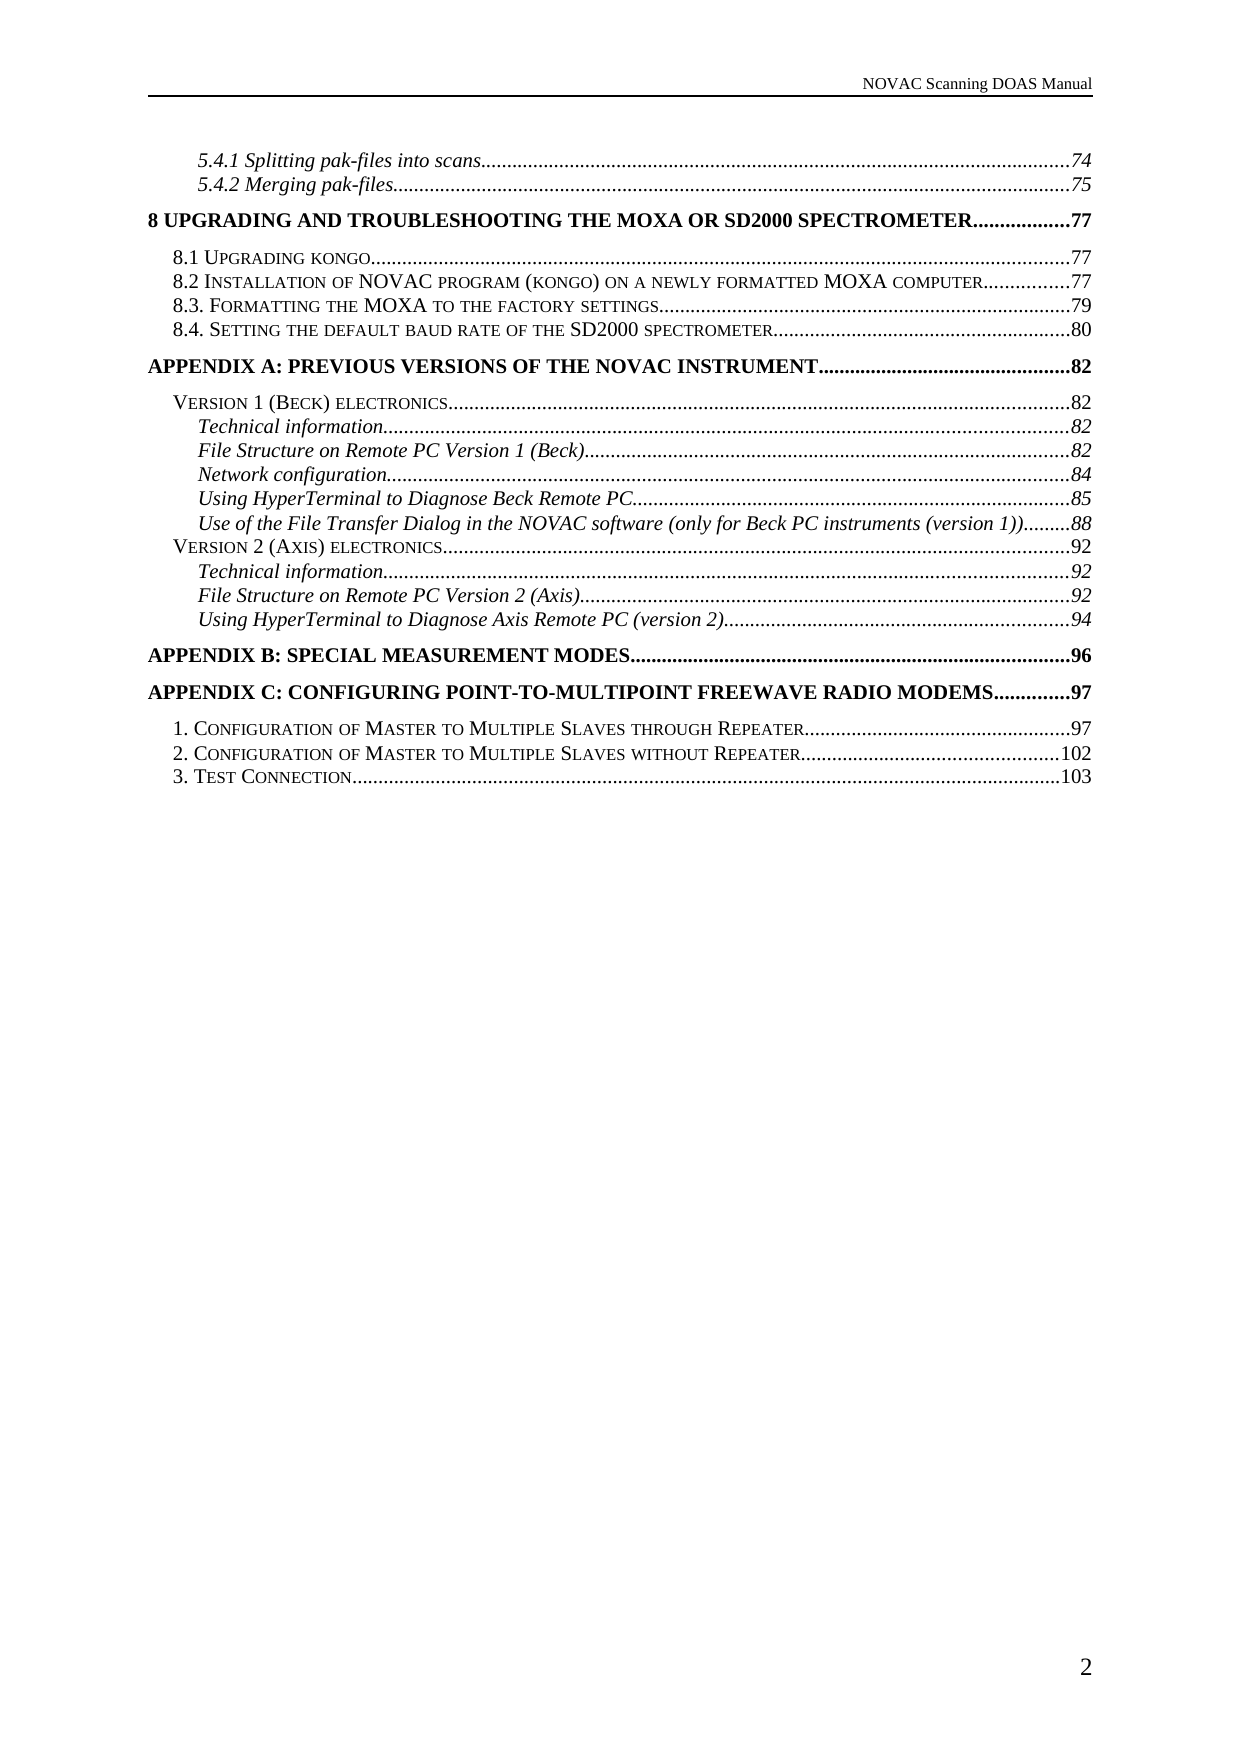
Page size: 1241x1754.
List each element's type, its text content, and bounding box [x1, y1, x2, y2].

text 8.4. Setting the default baud rate of the SD2000 spectrometer 80 [173, 317, 1093, 341]
text Technical information 82 [198, 414, 1093, 438]
text Appendix C: Configuring Point-to-Multipoint FreeWave Radio modems 97 [148, 680, 1093, 704]
text 2. Configuration of Master to Multiple Slaves without Repeater 102 [173, 740, 1093, 764]
text Appendix A: Previous versions of the NOVAC instrument 82 [148, 353, 1093, 378]
text Technical information 92 [198, 558, 1093, 583]
text File Structure on Remote PC Version 1 (Beck) 82 [198, 438, 1093, 462]
text 1. Configuration of Master to Multiple Slaves through Repeater 97 [173, 716, 1093, 740]
text 8.1 Upgrading kongo 77 [173, 245, 1093, 269]
text Version 2 (Axis) electronics 92 [173, 534, 1093, 558]
text 8.3. Formatting the MOXA to the factory settings 79 [173, 293, 1093, 317]
text 5.4.1 Splitting pak-files into scans 74 [198, 148, 1093, 172]
text 5.4.2 Merging pak-files 75 [198, 172, 1093, 196]
text 8.2 Installation of NOVAC program (kongo) on a newly formatted MOXA computer. 77 [173, 269, 1093, 293]
text 8 Upgrading and Troubleshooting the MOXA or SD2000 spectrometer 77 [148, 208, 1093, 232]
text 3. Test Connection 103 [173, 764, 1093, 788]
text File Structure on Remote PC Version 2 (Axis) 92 [198, 583, 1093, 607]
text Use of the File Transfer Dialog in the NOVAC software (only for Beck PC instruments (version 1)) 88 [198, 510, 1093, 534]
text Version 1 (Beck) electronics 82 [173, 390, 1093, 414]
text Using HyperTerminal to Diagnose Beck Remote PC 85 [198, 486, 1093, 510]
text Appendix B: Special Measurement Modes 96 [148, 643, 1093, 667]
text Network configuration 84 [198, 462, 1093, 486]
text Using HyperTerminal to Diagnose Axis Remote PC (version 2) 94 [198, 607, 1093, 631]
